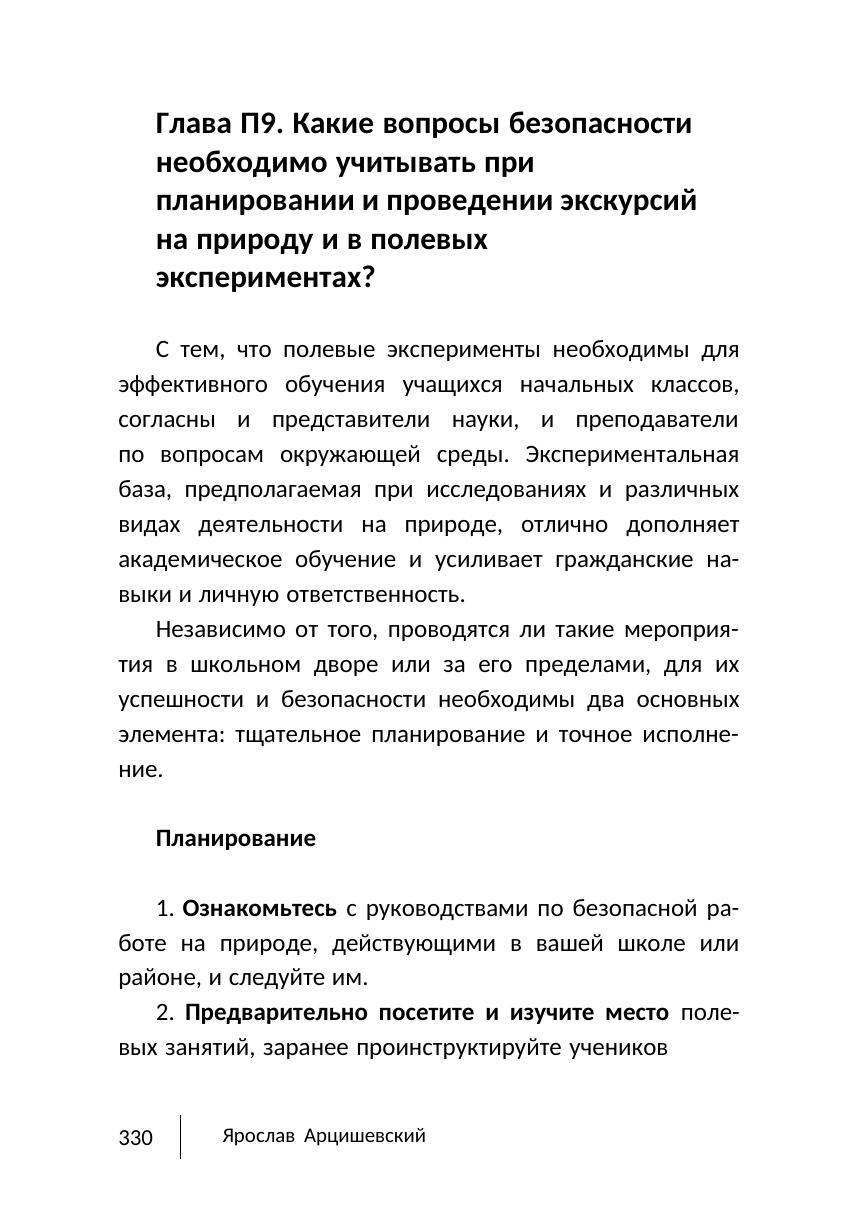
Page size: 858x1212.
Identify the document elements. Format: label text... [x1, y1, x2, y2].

list Предварительно посетите и изучите место поле- вых занятий, заранее проинструктируйте учеников [118, 996, 739, 1061]
subtitle Глава П9. Какие вопросы безопасности необходимо учитывать при планировании и проведении экскурсий на природу и в полевых экспериментах? [156, 103, 700, 295]
subtitle Планирование [156, 822, 751, 853]
list Ознакомьтесь с руководствами по безопасной ра- боте на природе, действующими в вашей школе или районе, и следуйте им. [118, 892, 739, 992]
text С тем, что полевые эксперименты необходимы для эффективного обучения учащихся начальных классов, согласны и представители науки, и преподаватели по вопросам окружающей среды. Экспериментальная база, предполагаемая при исследованиях и различных видах деятельности на природе, отлично дополняет академическое обучение и усиливает гражданские на- выки и личную ответственность. [118, 333, 739, 609]
text Независимо от того, проводятся ли такие мероприя- тия в школьном дворе или за его пределами, для их успешности и безопасности необходимы два основных элемента: тщательное планирование и точное исполне- ние. [118, 613, 739, 784]
